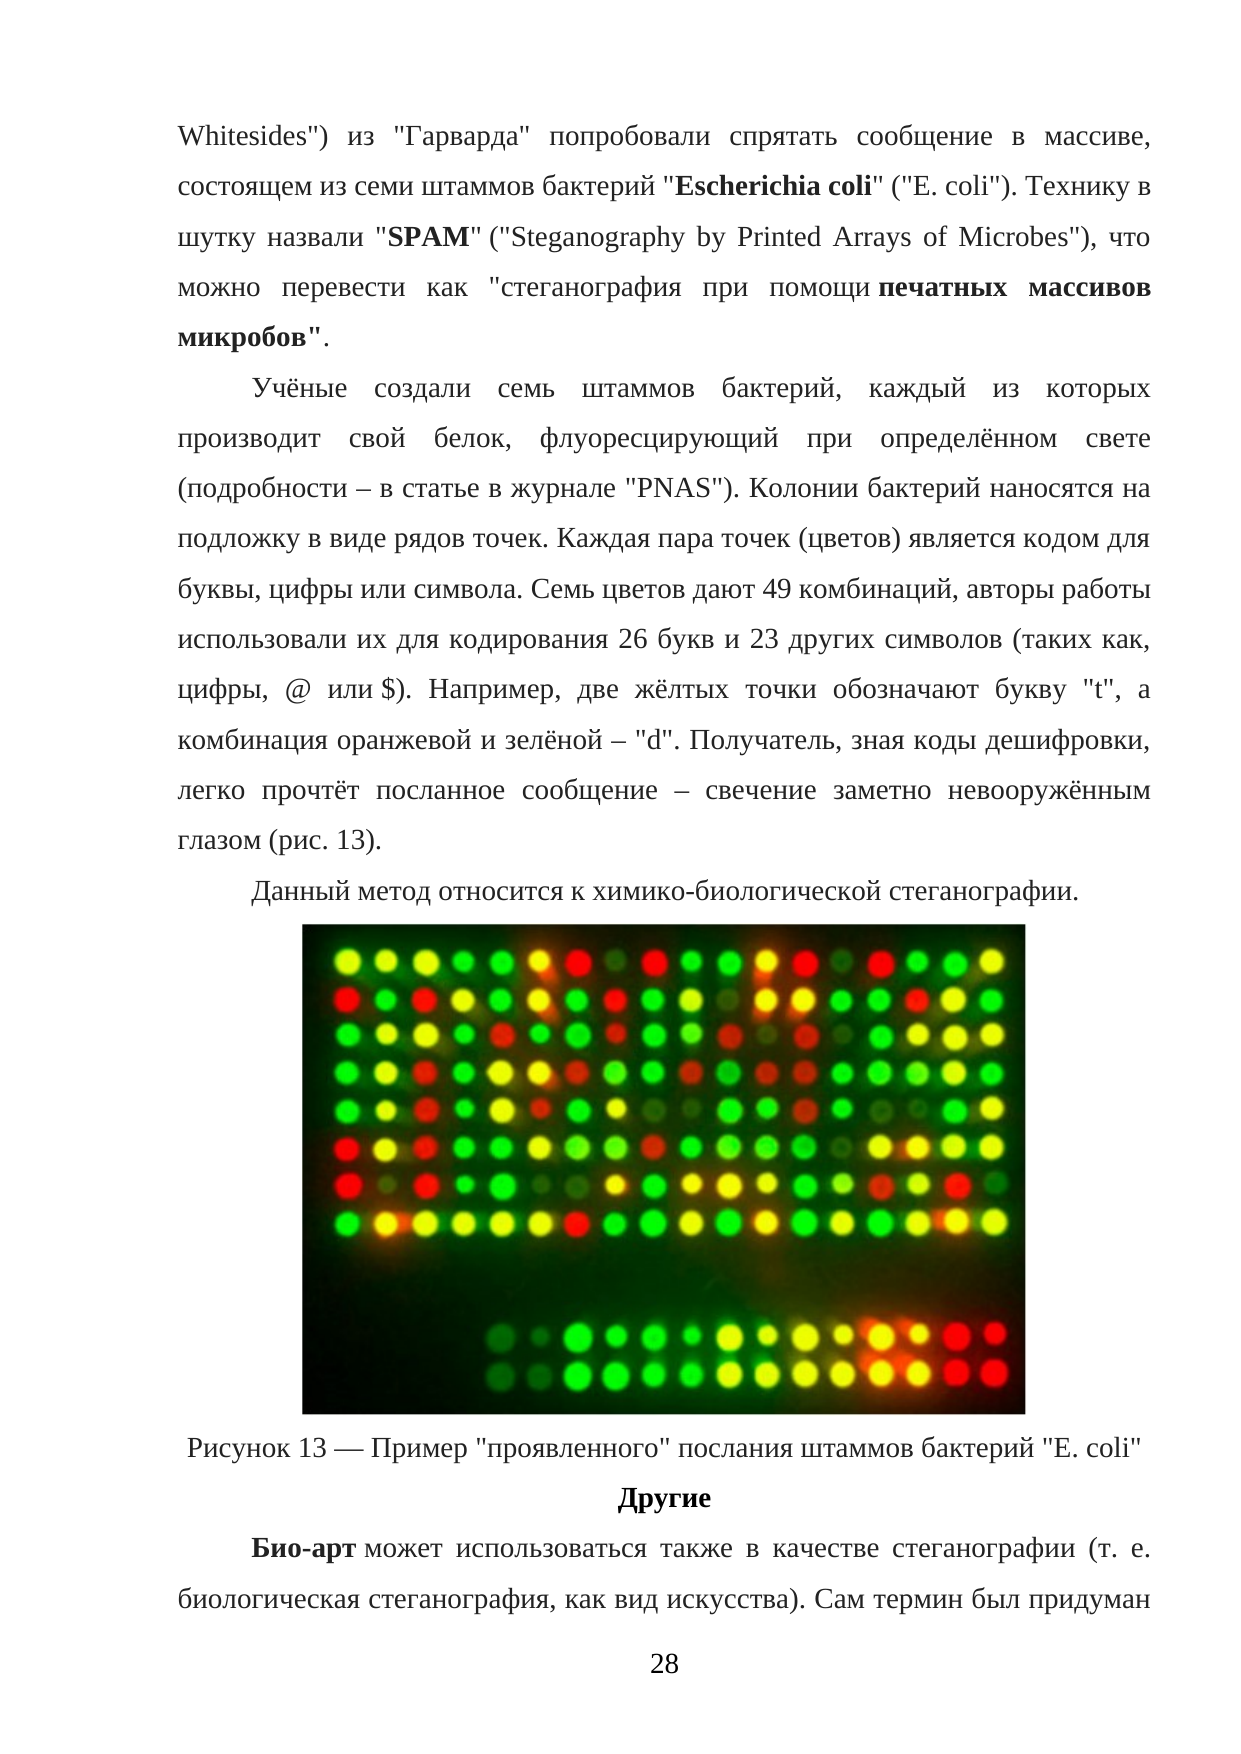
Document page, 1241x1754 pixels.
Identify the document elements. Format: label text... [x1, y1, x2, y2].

text Учёные создали семь штаммов бактерий, каждый из которых производит свой белок, флуоресцирующий при определённом свете (подробности – в статье в журнале "PNAS"). Колонии бактерий наносятся на подложку в виде рядов точек. Каждая пара точек (цветов) является кодом для буквы, цифры или символа. Семь цветов дают 49 комбинаций, авторы работы использовали их для кодирования 26 букв и 23 других символов (таких как, цифры, @ или $). Например, две жёлтых точки обозначают букву "t", а комбинация оранжевой и зелёной – "d". Получатель, зная коды дешифровки, легко прочтёт посланное сообщение – свечение заметно невооружённым глазом (рис. 13). [177, 370, 1152, 856]
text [177, 118, 1152, 353]
picture [301, 923, 1027, 1416]
text Данный метод относится к химико-биологической стеганографии. [177, 873, 1152, 906]
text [177, 1531, 1152, 1614]
text Рисунок 13 — Пример "проявленного" послания штаммов бактерий "E. coli" [177, 1430, 1152, 1463]
list Другие [177, 1480, 1152, 1514]
